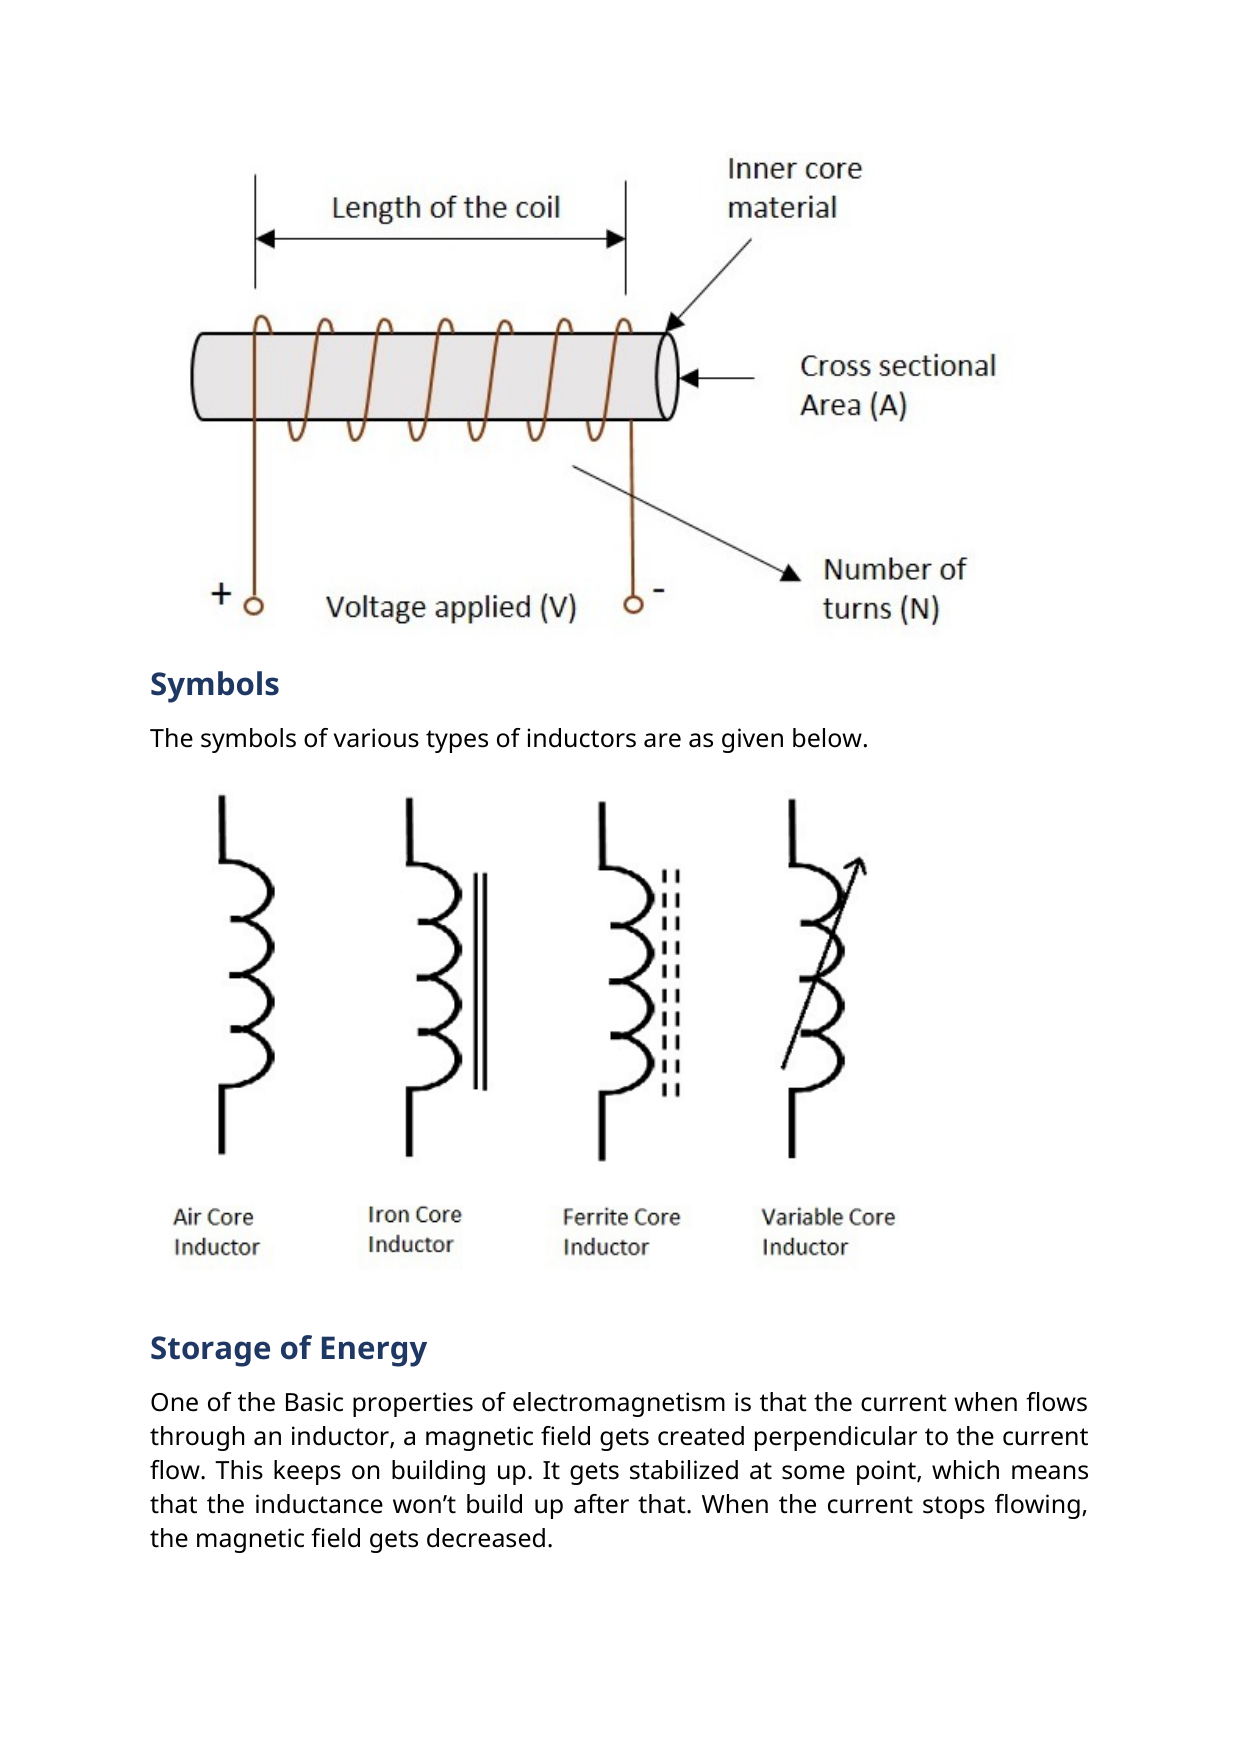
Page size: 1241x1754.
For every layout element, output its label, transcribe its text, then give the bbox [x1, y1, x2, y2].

text One of the Basic properties of electromagnetism is that the current when flows through an inductor, a magnetic field gets created perpendicular to the current flow. This keeps on building up. It gets stabilized at some point, which means that the inductance won’t build up after that. When the current stops flowing, the magnetic field gets decreased. [150, 1384, 1090, 1555]
picture [150, 150, 1088, 644]
subtitle Symbols [150, 662, 1090, 705]
subtitle Storage of Energy [150, 1326, 1090, 1368]
picture [150, 769, 931, 1307]
text The symbols of various types of inductors are as given below. [150, 721, 1090, 754]
